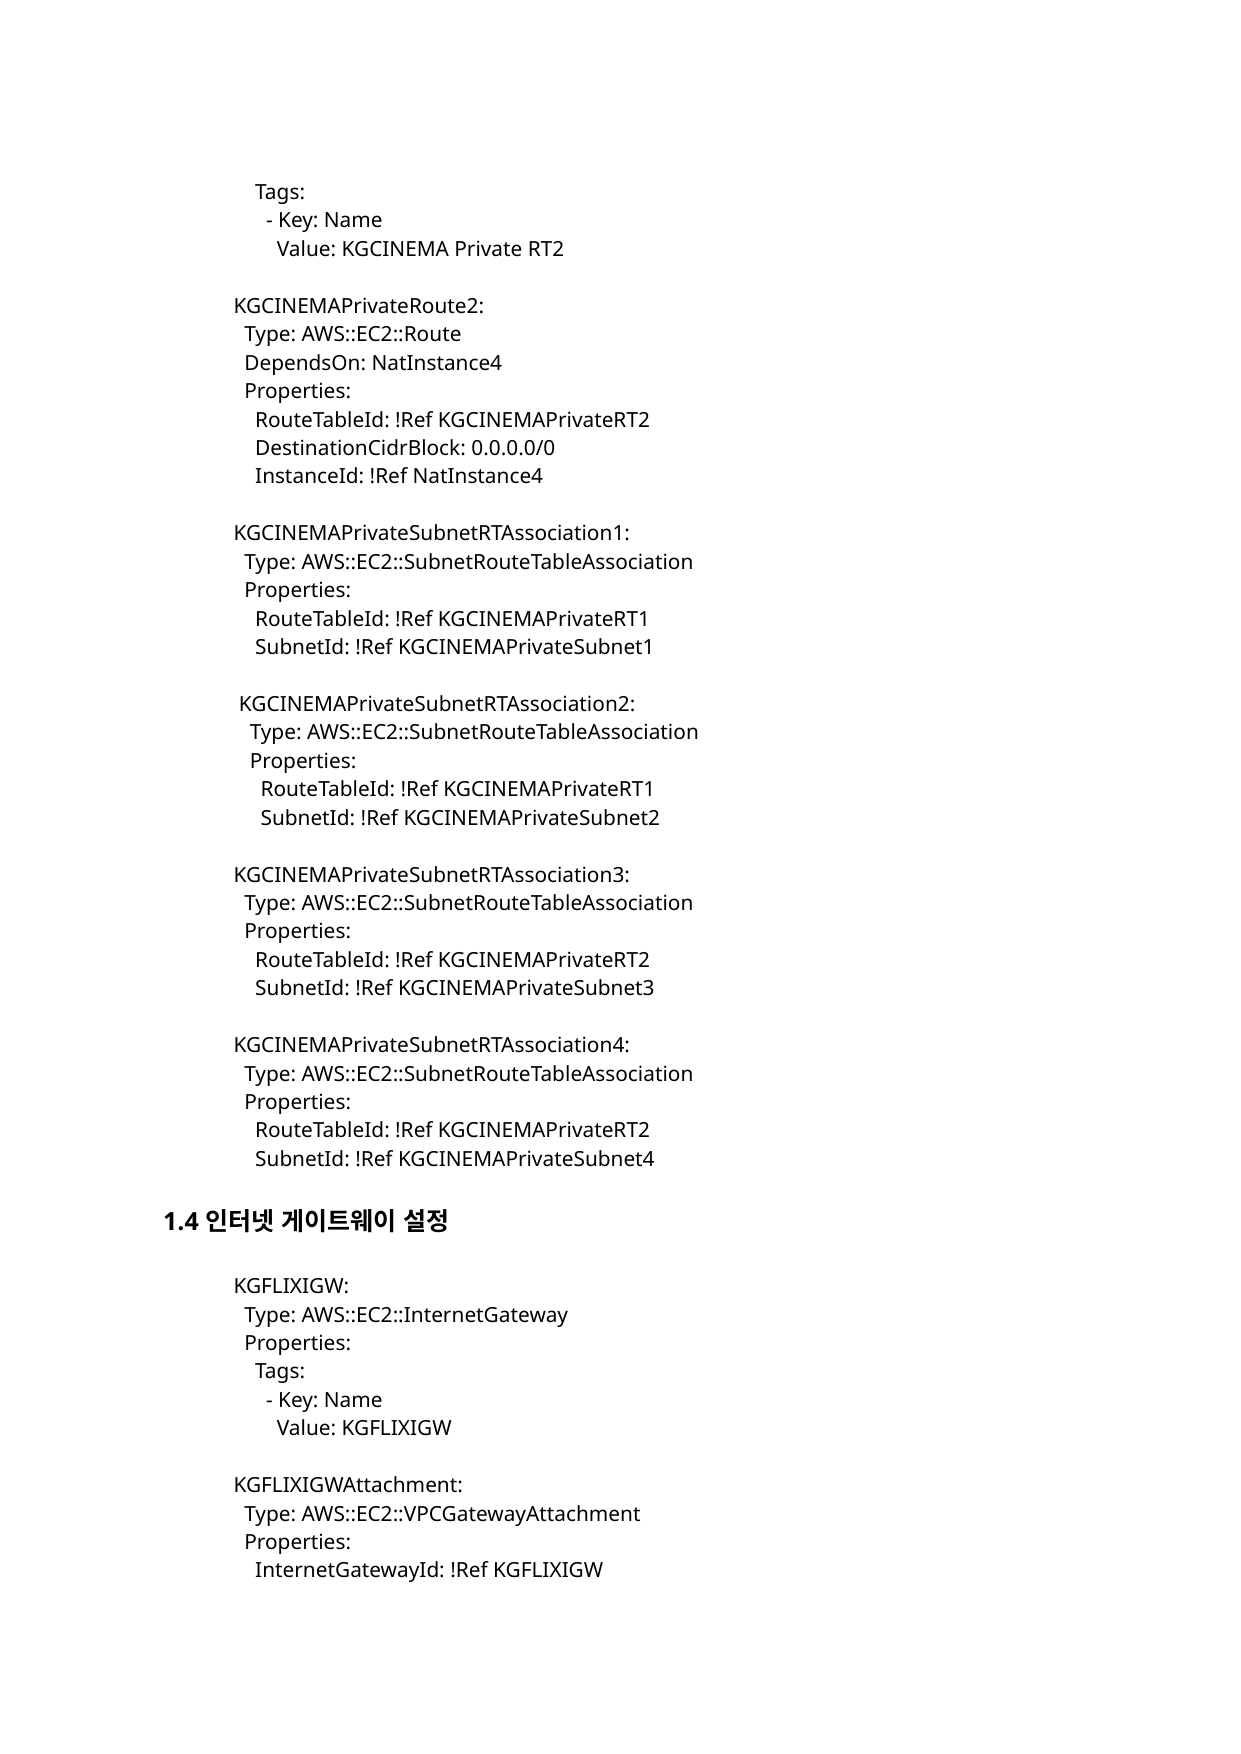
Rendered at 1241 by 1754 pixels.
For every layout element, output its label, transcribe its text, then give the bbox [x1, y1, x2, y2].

text Type: AWS::EC2::SubnetRouteTableAssociation [150, 888, 1090, 917]
text KGCINEMAPrivateSubnetRTAssociation3: [150, 860, 1090, 888]
text KGCINEMAPrivateSubnetRTAssociation1: [150, 518, 1090, 547]
text Value: KGFLIXIGW [150, 1413, 1090, 1442]
text RouteTableId: !Ref KGCINEMAPrivateRT1 [150, 774, 1090, 803]
text Properties: [150, 1527, 1090, 1556]
text Tags: [150, 177, 1090, 206]
text RouteTableId: !Ref KGCINEMAPrivateRT2 [150, 405, 1090, 433]
text KGCINEMAPrivateSubnetRTAssociation2: [150, 689, 1090, 717]
text SubnetId: !Ref KGCINEMAPrivateSubnet3 [150, 973, 1090, 1002]
text Properties: [150, 376, 1090, 405]
text DependsOn: NatInstance4 [150, 348, 1090, 376]
text SubnetId: !Ref KGCINEMAPrivateSubnet2 [150, 803, 1090, 831]
text Properties: [150, 1087, 1090, 1116]
text Type: AWS::EC2::Route [150, 319, 1090, 348]
text Properties: [150, 1328, 1090, 1357]
text Value: KGCINEMA Private RT2 [150, 234, 1090, 262]
text Tags: [150, 1357, 1090, 1385]
text Properties: [150, 575, 1090, 604]
text InternetGatewayId: !Ref KGFLIXIGW [150, 1556, 1090, 1584]
text KGFLIXIGWAttachment: [150, 1470, 1090, 1499]
text DestinationCidrBlock: 0.0.0.0/0 [150, 433, 1090, 462]
text Properties: [150, 746, 1090, 774]
text SubnetId: !Ref KGCINEMAPrivateSubnet1 [150, 632, 1090, 661]
text SubnetId: !Ref KGCINEMAPrivateSubnet4 [150, 1144, 1090, 1172]
text KGFLIXIGW: [150, 1271, 1090, 1300]
text KGCINEMAPrivateRoute2: [150, 291, 1090, 319]
text Type: AWS::EC2::SubnetRouteTableAssociation [150, 547, 1090, 575]
text - Key: Name [150, 1385, 1090, 1413]
text Type: AWS::EC2::SubnetRouteTableAssociation [150, 717, 1090, 746]
text RouteTableId: !Ref KGCINEMAPrivateRT2 [150, 945, 1090, 973]
text 1.4 인터넷 게이트웨이 설정 [150, 1201, 1090, 1237]
text - Key: Name [150, 206, 1090, 234]
text KGCINEMAPrivateSubnetRTAssociation4: [150, 1030, 1090, 1059]
text Properties: [150, 917, 1090, 945]
text RouteTableId: !Ref KGCINEMAPrivateRT2 [150, 1116, 1090, 1144]
text Type: AWS::EC2::InternetGateway [150, 1300, 1090, 1328]
text Type: AWS::EC2::SubnetRouteTableAssociation [150, 1059, 1090, 1087]
text RouteTableId: !Ref KGCINEMAPrivateRT1 [150, 604, 1090, 632]
text InstanceId: !Ref NatInstance4 [150, 462, 1090, 490]
text Type: AWS::EC2::VPCGatewayAttachment [150, 1499, 1090, 1527]
